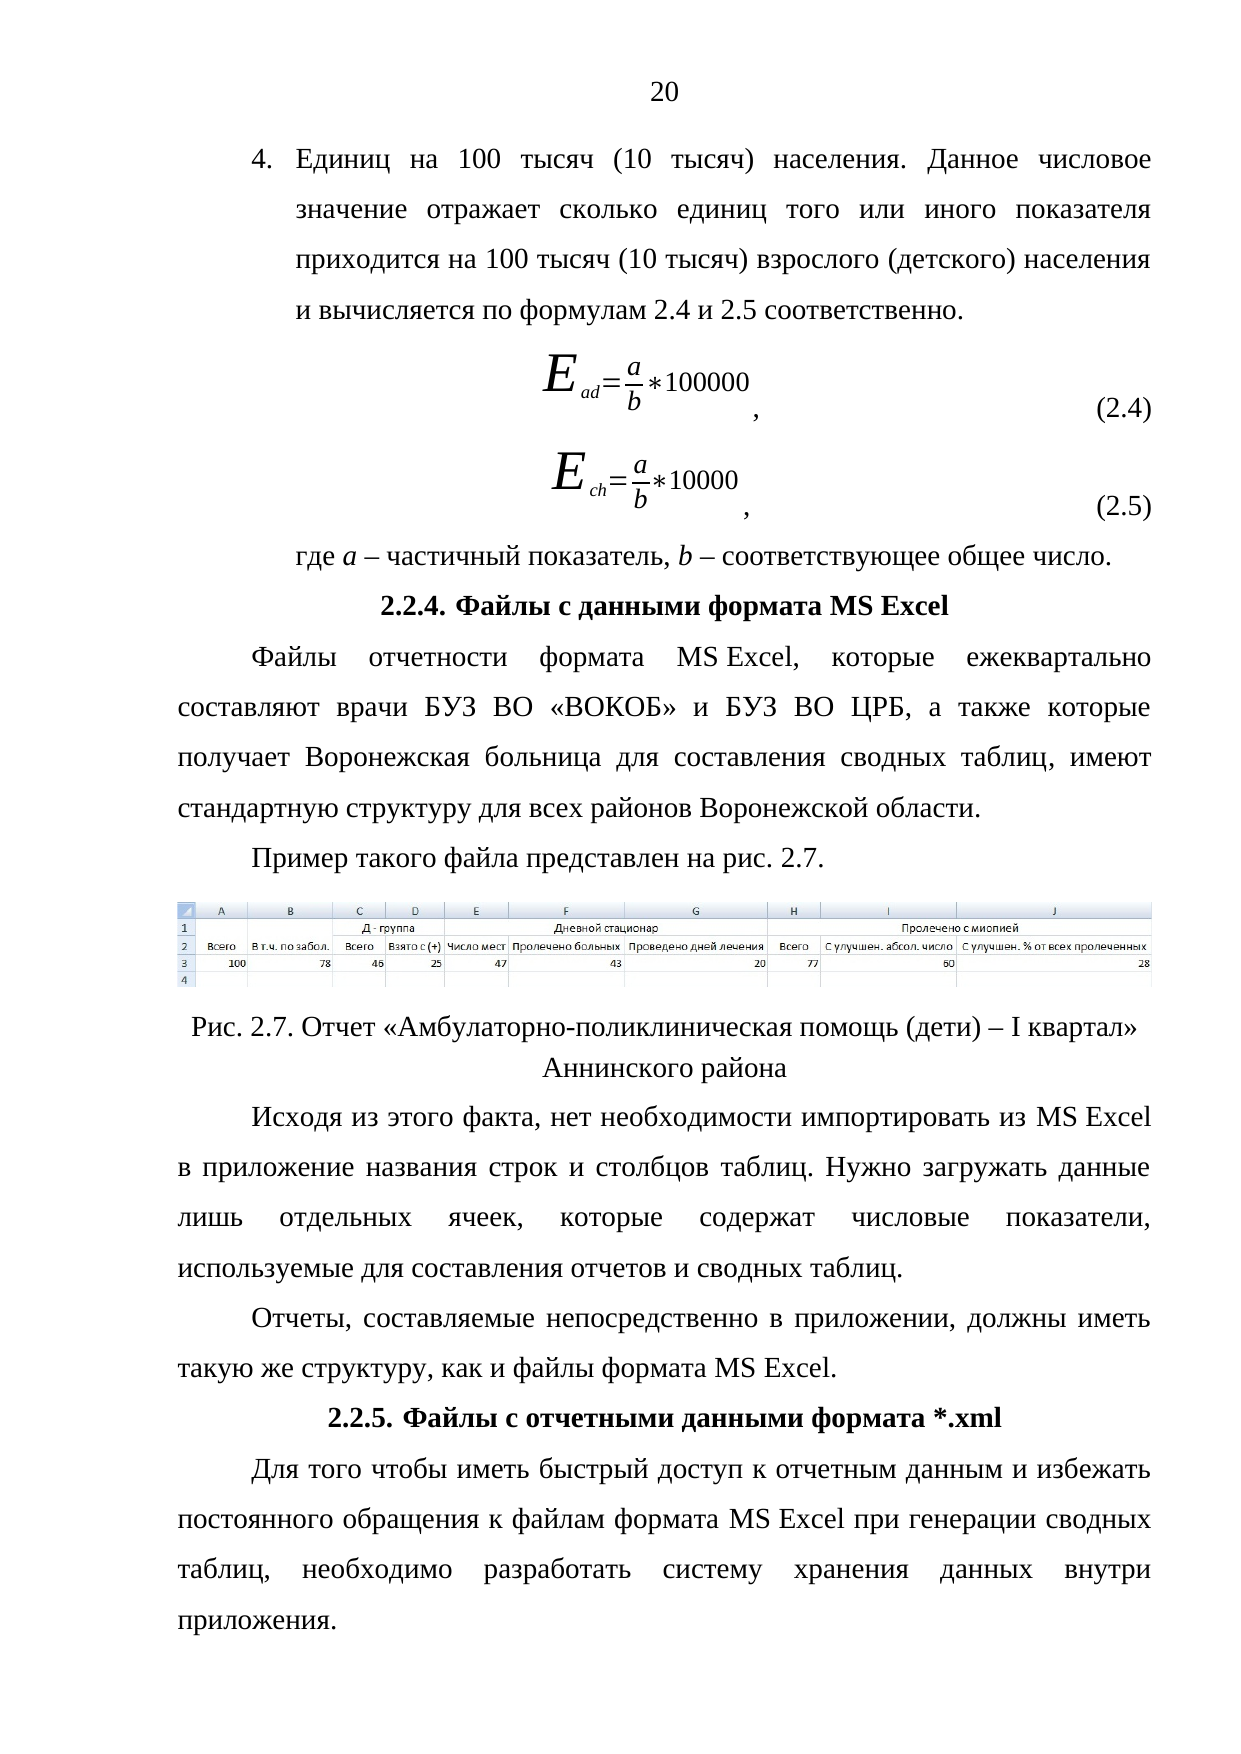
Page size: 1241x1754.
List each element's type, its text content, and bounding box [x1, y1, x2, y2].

list Единиц на 100 тысяч (10 тысяч) населения. Данное числовое значение отражает сколько единиц того или иного показателя приходится на 100 тысяч (10 тысяч) взрослого (детского) населения и вычисляется по формулам 2.4 и 2.5 соответственно. [251, 141, 1152, 325]
subtitle Файлы с отчетными данными формата *.xml [177, 1401, 1152, 1434]
text где a – частичный показатель, b – соответствующее общее число. [295, 538, 1152, 572]
text , (2.4) [177, 342, 1152, 423]
text Файлы отчетности формата MS Excel, которые ежеквартально составляют врачи БУЗ ВО «ВОКОБ» и БУЗ ВО ЦРБ, а также которые получает Воронежская больница для составления сводных таблиц, имеют стандартную структуру для всех районов Воронежской области. [177, 639, 1152, 823]
text Пример такого файла представлен на рис. 2.7. [177, 840, 1152, 874]
text Для того чтобы иметь быстрый доступ к отчетным данным и избежать постоянного обращения к файлам формата MS Excel при генерации сводных таблиц, необходимо разработать систему хранения данных внутри приложения. [177, 1451, 1152, 1635]
text Исходя из этого факта, нет необходимости импортировать из MS Excel в приложение названия строк и столбцов таблиц. Нужно загружать данные лишь отдельных ячеек, которые содержат числовые показатели, используемые для составления отчетов и сводных таблиц. [177, 1099, 1152, 1283]
text Отчеты, составляемые непосредственно в приложении, должны иметь такую же структуру, как и файлы формата MS Excel. [177, 1300, 1152, 1384]
text Рис. 2.7. Отчет «Амбулаторно-поликлиническая помощь (дети) – I квартал» Аннинского района [177, 1003, 1152, 1086]
subtitle Файлы с данными формата MS Excel [177, 588, 1152, 622]
picture [177, 902, 1152, 987]
text , (2.5) [177, 440, 1152, 521]
